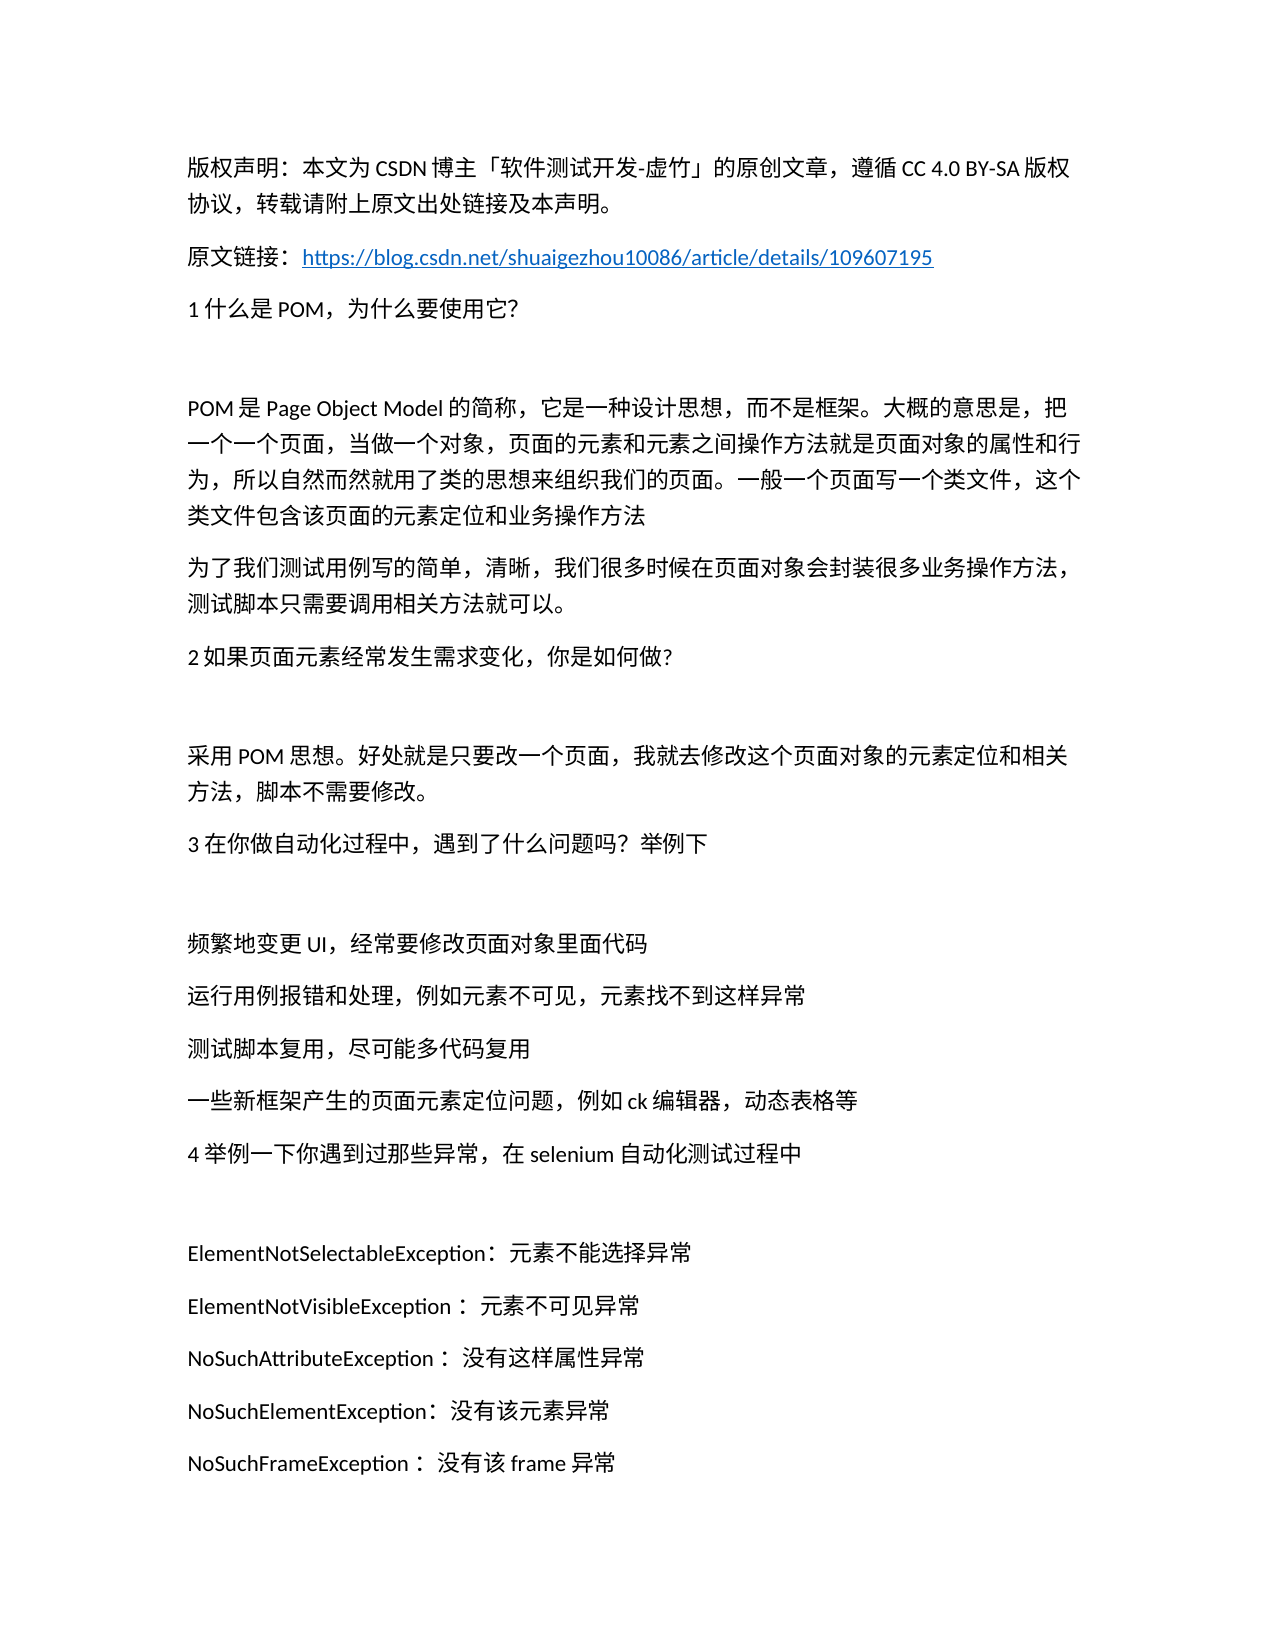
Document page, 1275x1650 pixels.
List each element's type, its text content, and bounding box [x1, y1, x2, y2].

text 1 什么是POM，为什么要使用它？ [187, 291, 1087, 324]
text 测试脚本复用，尽可能多代码复用 [187, 1031, 1087, 1064]
text 为了我们测试用例写的简单，清晰，我们很多时候在页面对象会封装很多业务操作方法，测试脚本只需要调用相关方法就可以。 [187, 550, 1087, 619]
text NoSuchElementException：没有该元素异常 [187, 1392, 1087, 1426]
text 4 举例一下你遇到过那些异常，在selenium自动化测试过程中 [187, 1136, 1087, 1169]
text 原文链接：https://blog.csdn.net/shuaigezhou10086/article/details/109607195 [187, 238, 1087, 272]
text 运行用例报错和处理，例如元素不可见，元素找不到这样异常 [187, 978, 1087, 1011]
text NoSuchFrameException ：没有该frame异常 [187, 1445, 1087, 1478]
text 频繁地变更UI，经常要修改页面对象里面代码 [187, 926, 1087, 959]
text 版权声明：本文为CSDN博主「软件测试开发-虚竹」的原创文章，遵循CC 4.0 BY-SA版权协议，转载请附上原文出处链接及本声明。 [187, 150, 1087, 219]
text ElementNotVisibleException ：元素不可见异常 [187, 1287, 1087, 1321]
text 一些新框架产生的页面元素定位问题，例如ck编辑器，动态表格等 [187, 1083, 1087, 1116]
text ElementNotSelectableException：元素不能选择异常 [187, 1235, 1087, 1268]
text 3 在你做自动化过程中，遇到了什么问题吗？举例下 [187, 826, 1087, 859]
text 采用POM思想。好处就是只要改一个页面，我就去修改这个页面对象的元素定位和相关方法，脚本不需要修改。 [187, 738, 1087, 807]
text NoSuchAttributeException ：没有这样属性异常 [187, 1340, 1087, 1373]
text POM是Page Object Model的简称，它是一种设计思想，而不是框架。大概的意思是，把一个一个页面，当做一个对象，页面的元素和元素之间操作方法就是页面对象的属性和行为，所以自然而然就用了类的思想来组织我们的页面。一般一个页面写一个类文件，这个类文件包含该页面的元素定位和业务操作方法 [187, 390, 1087, 531]
text 2如果页面元素经常发生需求变化，你是如何做? [187, 638, 1087, 672]
